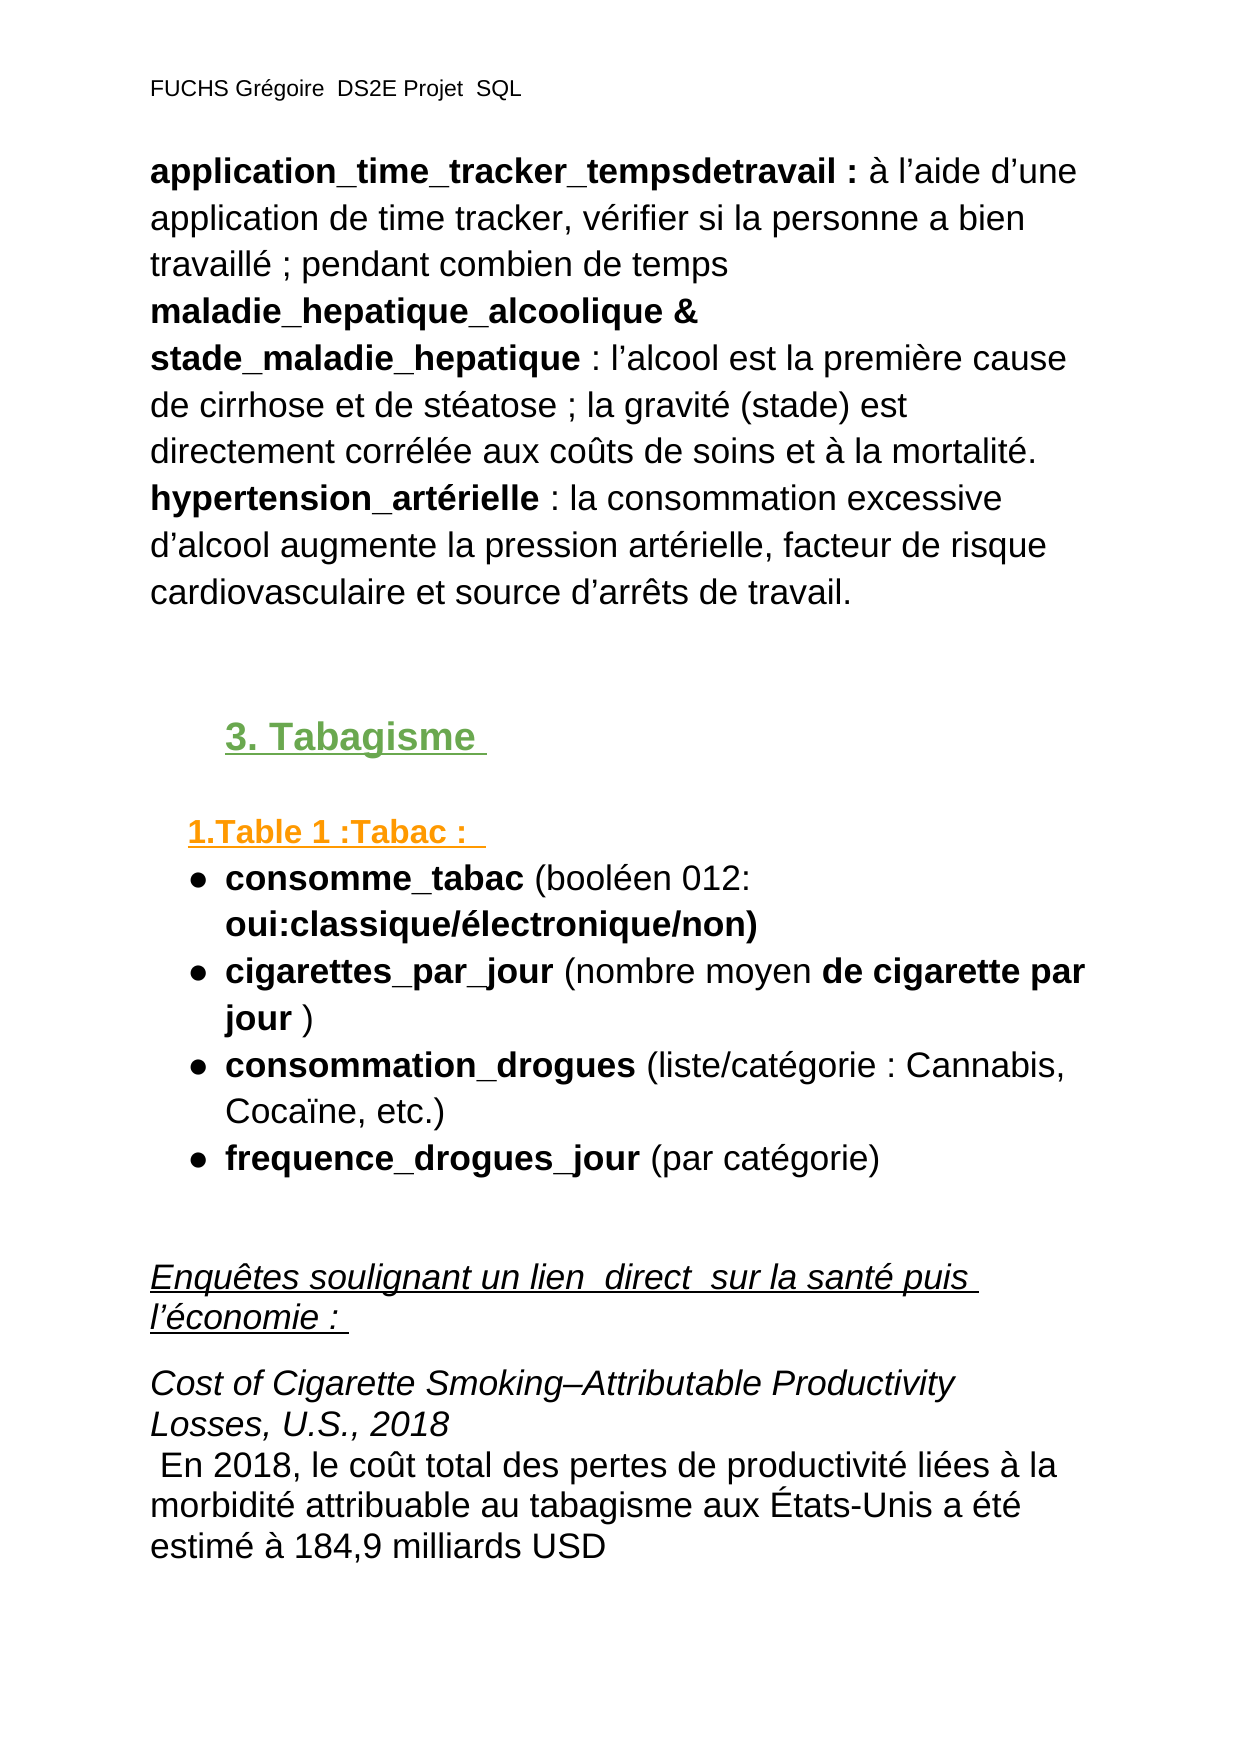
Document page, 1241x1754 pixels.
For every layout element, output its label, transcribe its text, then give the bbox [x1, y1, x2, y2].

text hypertension_artérielle : la consommation excessive d’alcool augmente la pression artérielle, facteur de risque cardiovasculaire et source d’arrêts de travail. [150, 477, 1090, 612]
subtitle 1.Table 1 :Tabac : [187, 812, 1090, 851]
list consomme_tabac (booléen 012: oui:classique/électronique/non) [187, 857, 1090, 944]
text Cost of Cigarette Smoking–Attributable Productivity Losses, U.S., 2018 En 2018, le coût total des pertes de productivité liées à la morbidité attribuable au tabagisme aux États-Unis a été estimé à 184,9 milliards USD [150, 1362, 1090, 1566]
text maladie_hepatique_alcoolique & stade_maladie_hepatique : l’alcool est la première cause de cirrhose et de stéatose ; la gravité (stade) est directement corrélée aux coûts de soins et à la mortalité. [150, 290, 1090, 471]
list cigarettes_par_jour (nombre moyen de cigarette par jour ) [187, 950, 1090, 1038]
list frequence_drogues_jour (par catégorie) [187, 1137, 1090, 1178]
subtitle 3. Tabagisme [225, 713, 1090, 759]
text Enquêtes soulignant un lien direct sur la santé puis l’économie : [150, 1256, 1090, 1337]
text application_time_tracker_tempsdetravail : à l’aide d’une application de time tracker, vérifier si la personne a bien travaillé ; pendant combien de temps [150, 150, 1090, 284]
list consommation_drogues (liste/catégorie : Cannabis, Cocaïne, etc.) [187, 1044, 1090, 1131]
